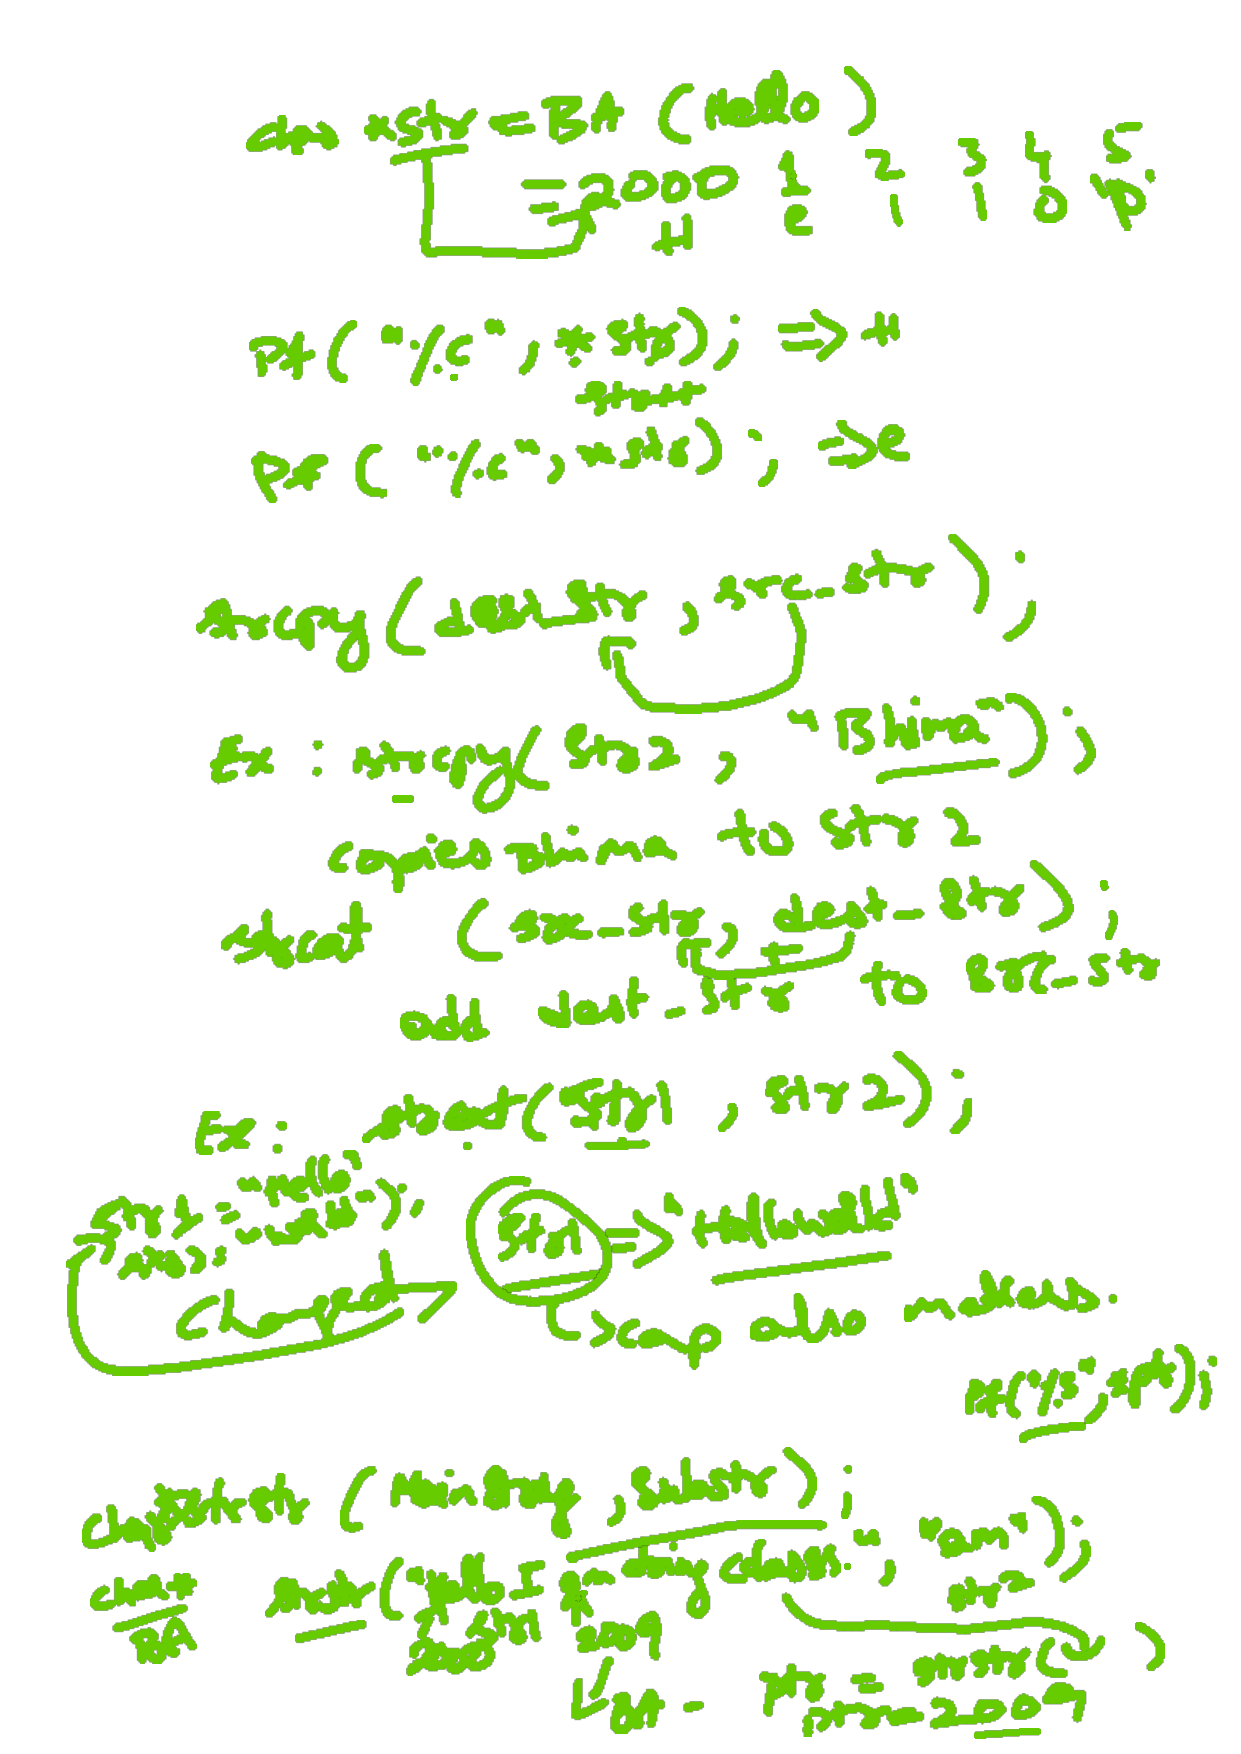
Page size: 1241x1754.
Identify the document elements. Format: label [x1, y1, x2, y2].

picture [249, 320, 357, 383]
picture [251, 444, 387, 503]
picture [1105, 910, 1118, 940]
picture [82, 1447, 1105, 1739]
picture [718, 1103, 738, 1132]
picture [400, 994, 490, 1042]
picture [196, 534, 1160, 1028]
picture [90, 1573, 197, 1664]
picture [1090, 122, 1156, 231]
picture [758, 459, 778, 487]
picture [890, 194, 903, 227]
picture [1135, 1622, 1165, 1671]
picture [1025, 131, 1067, 223]
picture [748, 429, 762, 441]
picture [965, 1344, 1217, 1443]
picture [765, 1051, 972, 1134]
picture [841, 1465, 852, 1519]
picture [362, 1078, 672, 1150]
picture [466, 1173, 1117, 1370]
picture [818, 420, 910, 469]
picture [865, 149, 905, 181]
picture [778, 309, 900, 362]
picture [364, 70, 819, 259]
picture [1100, 880, 1109, 891]
picture [246, 115, 339, 155]
picture [66, 1111, 457, 1376]
picture [844, 66, 876, 136]
picture [381, 307, 740, 498]
picture [958, 138, 987, 221]
